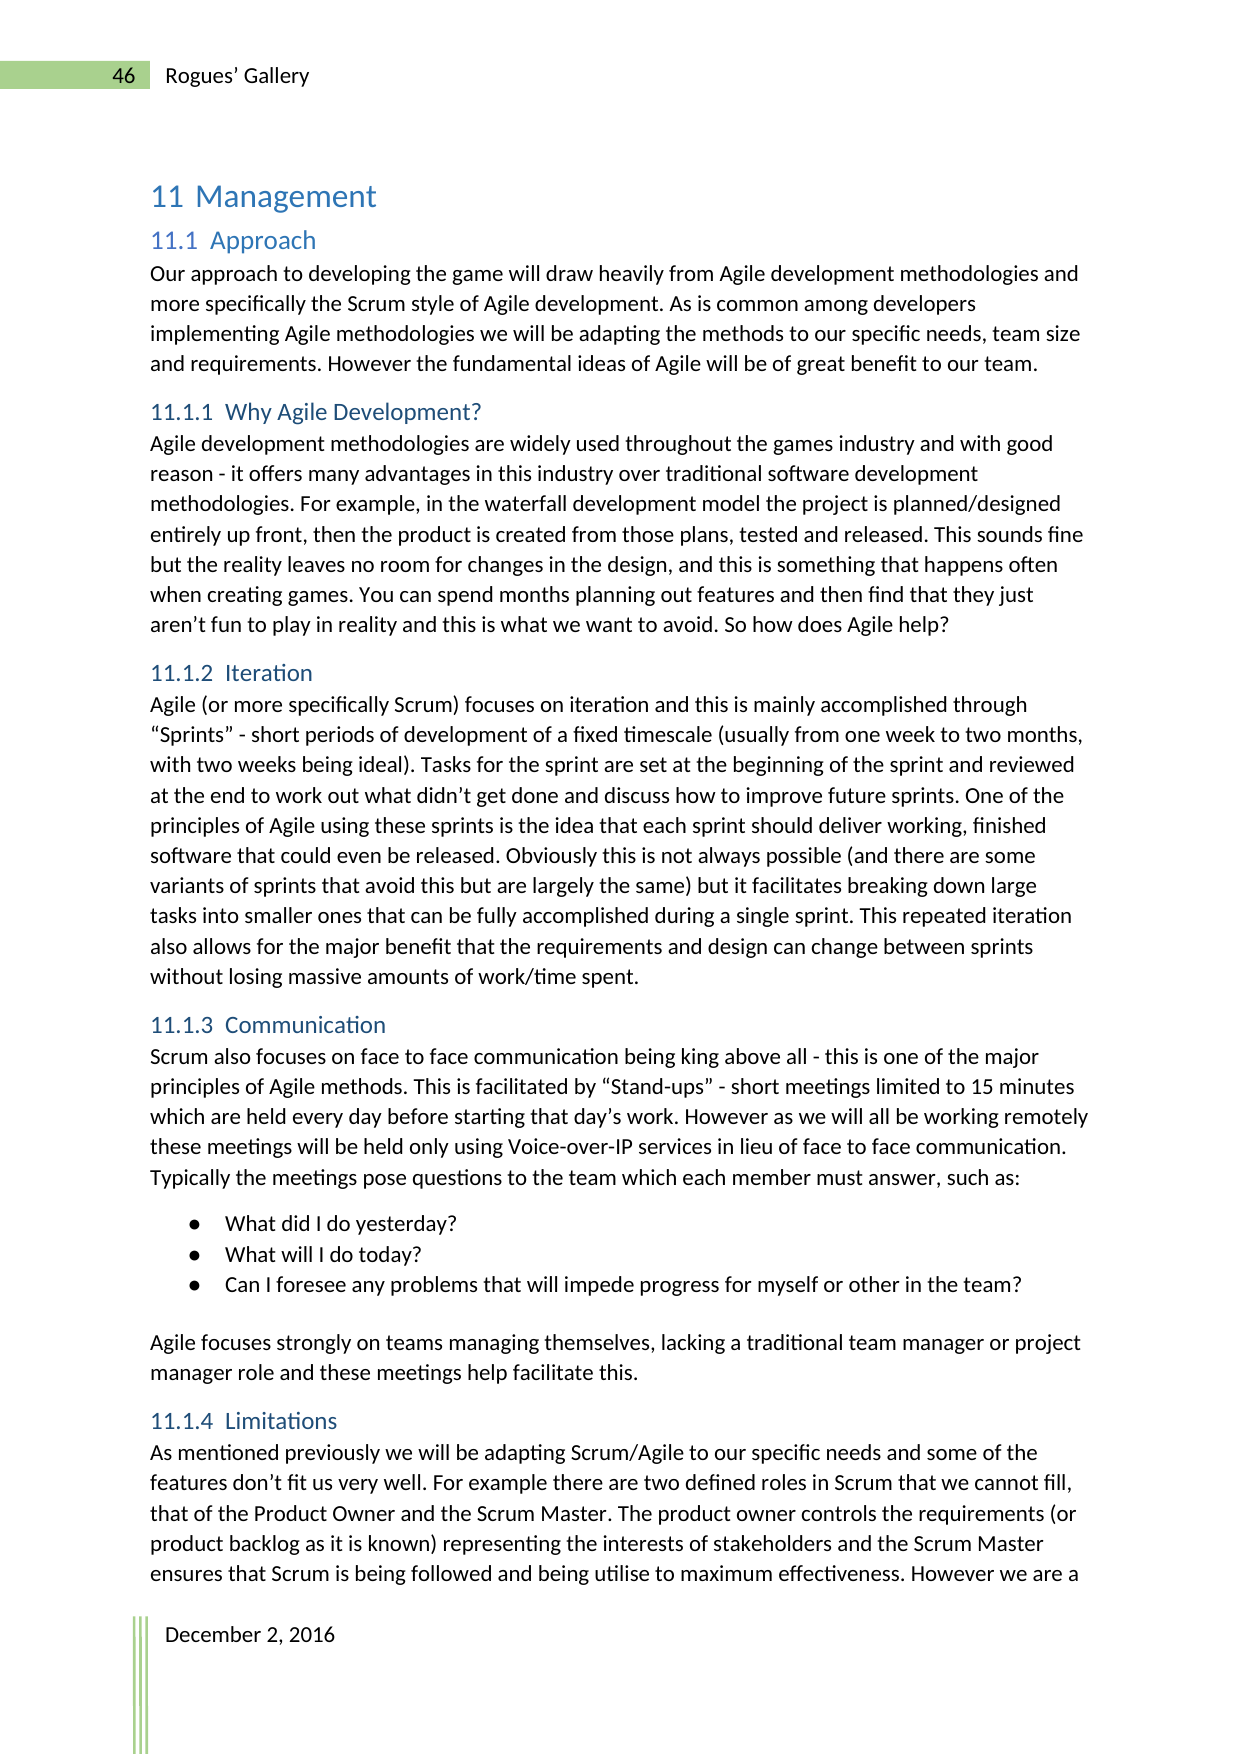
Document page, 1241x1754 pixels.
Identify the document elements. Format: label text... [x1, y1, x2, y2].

subtitle Why Agile Development? [150, 396, 1090, 427]
text Agile focuses strongly on teams managing themselves, lacking a traditional team manager or project manager role and these meetings help facilitate this. [150, 1328, 1090, 1386]
text Agile (or more specifically Scrum) focuses on iteration and this is mainly accomplished through “Sprints” - short periods of development of a fixed timescale (usually from one week to two months, with two weeks being ideal). Tasks for the sprint are set at the beginning of the sprint and reviewed at the end to work out what didn’t get done and discuss how to improve future sprints. One of the principles of Agile using these sprints is the idea that each sprint should deliver working, finished software that could even be released. Obviously this is not always possible (and there are some variants of sprints that avoid this but are largely the same) but it facilitates breaking down large tasks into smaller ones that can be fully accomplished during a single sprint. This repeated iteration also allows for the major benefit that the requirements and design can change between sprints without losing massive amounts of work/time spent. [150, 690, 1090, 990]
list What will I do today? [187, 1240, 1090, 1268]
list What did I do yesterday? [187, 1209, 1090, 1238]
list Can I foresee any problems that will impede progress for myself or other in the team? [187, 1270, 1090, 1298]
text Agile development methodologies are widely used throughout the games industry and with good reason - it offers many advantages in this industry over traditional software development methodologies. For example, in the waterfall development model the project is planned/designed entirely up front, then the product is created from those plans, tested and released. This sounds fine but the reality leaves no room for changes in the design, and this is something that happens often when creating games. You can spend months planning out features and then find that they just aren’t fun to play in reality and this is what we want to avoid. So how does Agile help? [150, 429, 1090, 638]
subtitle Iteration [150, 657, 1090, 688]
text Our approach to developing the game will draw heavily from Agile development methodologies and more specifically the Scrum style of Agile development. As is common among developers implementing Agile methodologies we will be adapting the methods to our specific needs, team size and requirements. However the fundamental ideas of Agile will be of great benefit to our team. [150, 259, 1090, 377]
subtitle Management [150, 175, 1090, 216]
text Scrum also focuses on face to face communication being king above all - this is one of the major principles of Agile methods. This is facilitated by “Stand-ups” - short meetings limited to 15 minutes which are held every day before starting that day’s work. However as we will all be working remotely these meetings will be held only using Voice-over-IP services in lieu of face to face communication. Typically the meetings pose questions to the team which each member must answer, such as: [150, 1042, 1090, 1191]
subtitle Approach [150, 223, 1090, 256]
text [150, 1438, 1090, 1587]
subtitle Communication [150, 1009, 1090, 1039]
subtitle Limitations [150, 1405, 1090, 1436]
